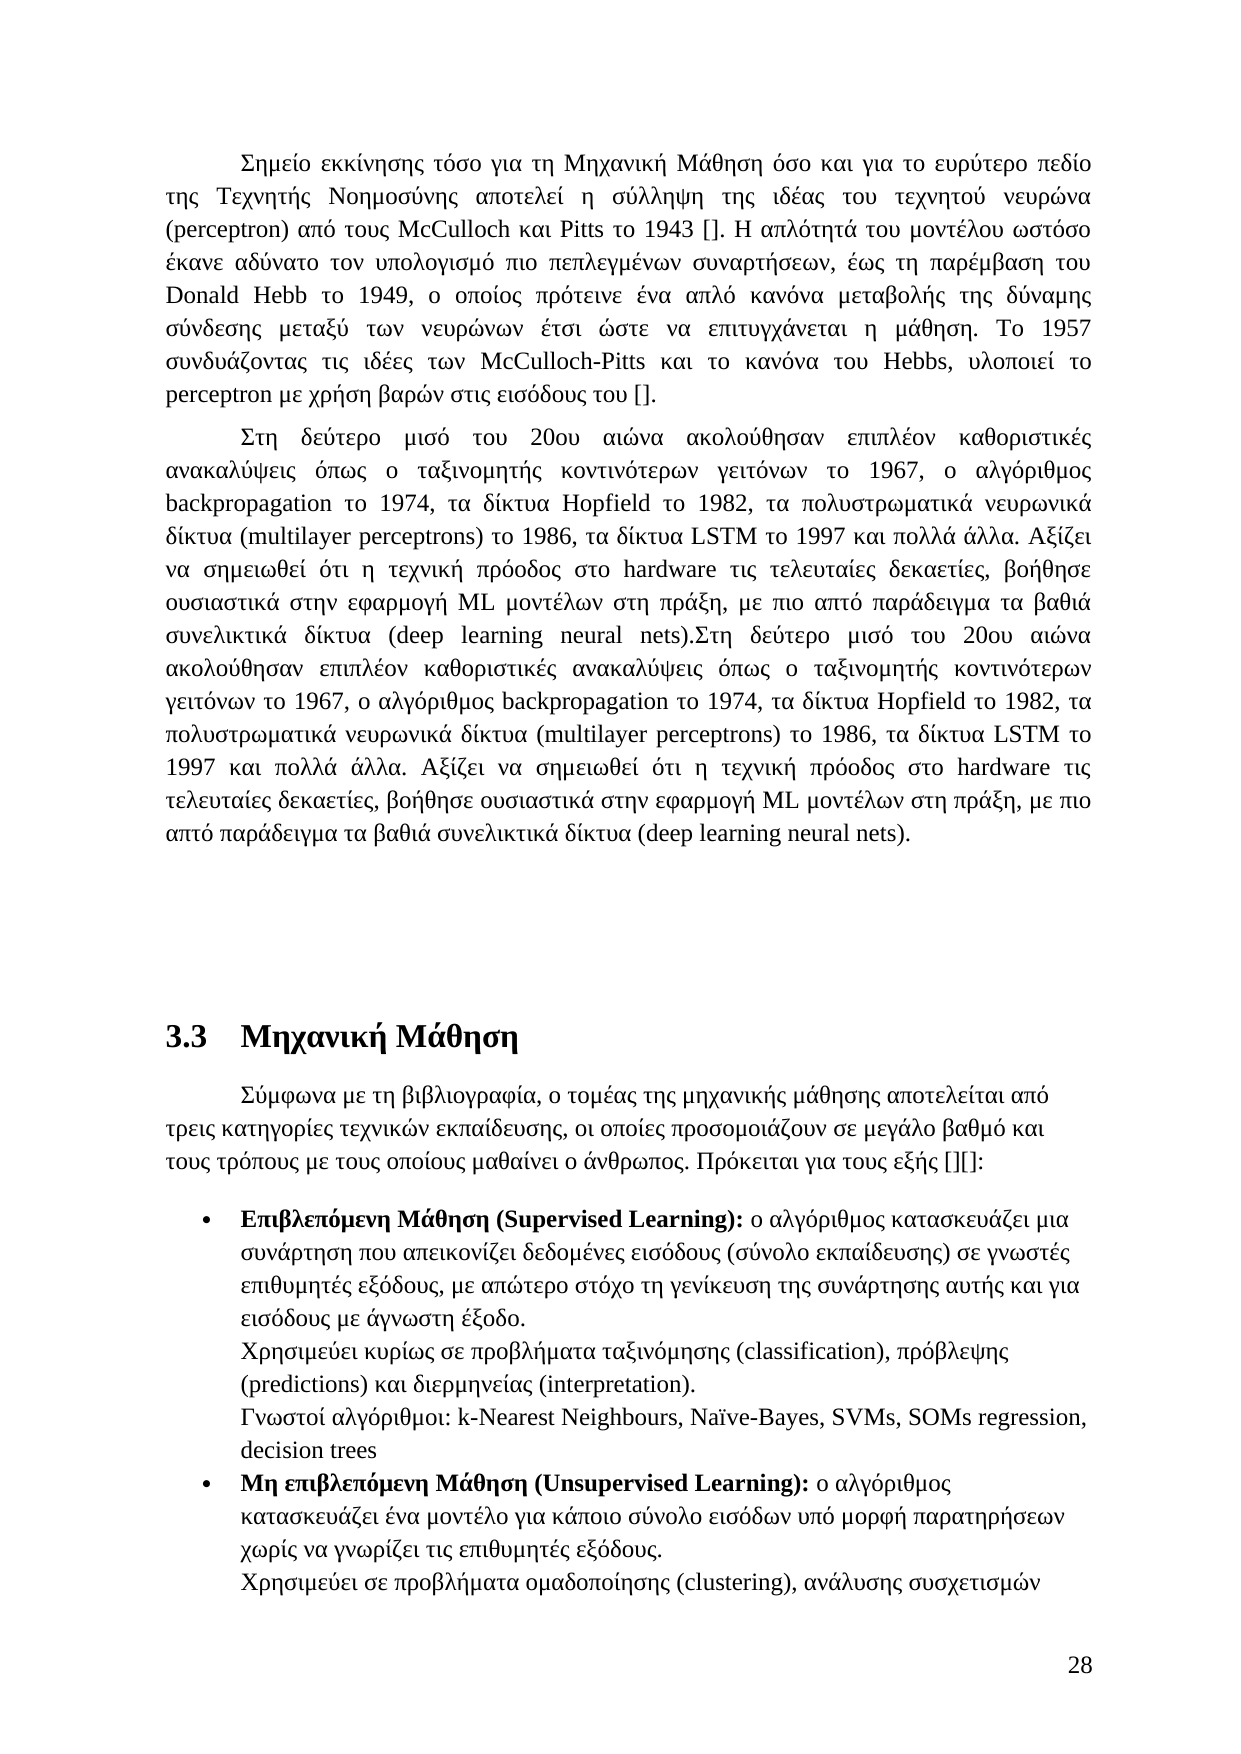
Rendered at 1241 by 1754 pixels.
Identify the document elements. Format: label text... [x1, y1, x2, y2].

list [203, 1468, 1092, 1596]
text Σύμφωνα με τη βιβλιογραφία, ο τομέας της μηχανικής μάθησης αποτελείται από τρεις κατηγορίες τεχνικών εκπαίδευσης, οι οποίες προσομοιάζουν σε μεγάλο βαθμό και τους τρόπους με τους οποίους μαθαίνει ο άνθρωπος. Πρόκειται για τους εξής [][]: [165, 1080, 1092, 1175]
text Στη δεύτερο μισό του 20ου αιώνα ακολούθησαν επιπλέον καθοριστικές ανακαλύψεις όπως ο ταξινομητής κοντινότερων γειτόνων το 1967, ο αλγόριθμος backpropagation το 1974, τα δίκτυα Hopfield το 1982, τα πολυστρωματικά νευρωνικά δίκτυα (multilayer perceptrons) το 1986, τα δίκτυα LSTM το 1997 και πολλά άλλα. Αξίζει να σημειωθεί ότι η τεχνική πρόοδος στο hardware τις τελευταίες δεκαετίες, βοήθησε ουσιαστικά στην εφαρμογή ML μοντέλων στη πράξη, με πιο απτό παράδειγμα τα βαθιά συνελικτικά δίκτυα (deep learning neural nets).Στη δεύτερο μισό του 20ου αιώνα ακολούθησαν επιπλέον καθοριστικές ανακαλύψεις όπως ο ταξινομητής κοντινότερων γειτόνων το 1967, ο αλγόριθμος backpropagation το 1974, τα δίκτυα Hopfield το 1982, τα πολυστρωματικά νευρωνικά δίκτυα (multilayer perceptrons) το 1986, τα δίκτυα LSTM το 1997 και πολλά άλλα. Αξίζει να σημειωθεί ότι η τεχνική πρόοδος στο hardware τις τελευταίες δεκαετίες, βοήθησε ουσιαστικά στην εφαρμογή ML μοντέλων στη πράξη, με πιο απτό παράδειγμα τα βαθιά συνελικτικά δίκτυα (deep learning neural nets). [165, 422, 1092, 847]
text Σημείο εκκίνησης τόσο για τη Μηχανική Μάθηση όσο και για το ευρύτερο πεδίο της Τεχνητής Νοημοσύνης αποτελεί η σύλληψη της ιδέας του τεχνητού νευρώνα (perceptron) από τους McCulloch και Pitts το 1943 []. Η απλότητά του μοντέλου ωστόσο έκανε αδύνατο τον υπολογισμό πιο πεπλεγμένων συναρτήσεων, έως τη παρέμβαση του Donald Hebb το 1949, ο οποίος πρότεινε ένα απλό κανόνα μεταβολής της δύναμης σύνδεσης μεταξύ των νευρώνων έτσι ώστε να επιτυγχάνεται η μάθηση. Το 1957 συνδυάζοντας τις ιδέες των McCulloch-Pitts και το κανόνα του Hebbs, υλοποιεί το perceptron με χρήση βαρών στις εισόδους του []. [165, 148, 1092, 408]
subtitle 3.3 Μηχανική Μάθηση [165, 1017, 1092, 1055]
list Επιβλεπόμενη Μάθηση (Supervised Learning): ο αλγόριθμος κατασκευάζει μια συνάρτηση που απεικονίζει δεδομένες εισόδους (σύνολο εκπαίδευσης) σε γνωστές επιθυμητές εξόδους, με απώτερο στόχο τη γενίκευση της συνάρτησης αυτής και για εισόδους με άγνωστη έξοδο. Χρησιμεύει κυρίως σε προβλήματα ταξινόμησης (classification), πρόβλεψης (predictions) και διερμηνείας (interpretation). Γνωστοί αλγόριθμοι: k-Nearest Neighbours, Naïve-Bayes, SVMs, SOMs regression, decision trees [203, 1204, 1092, 1464]
